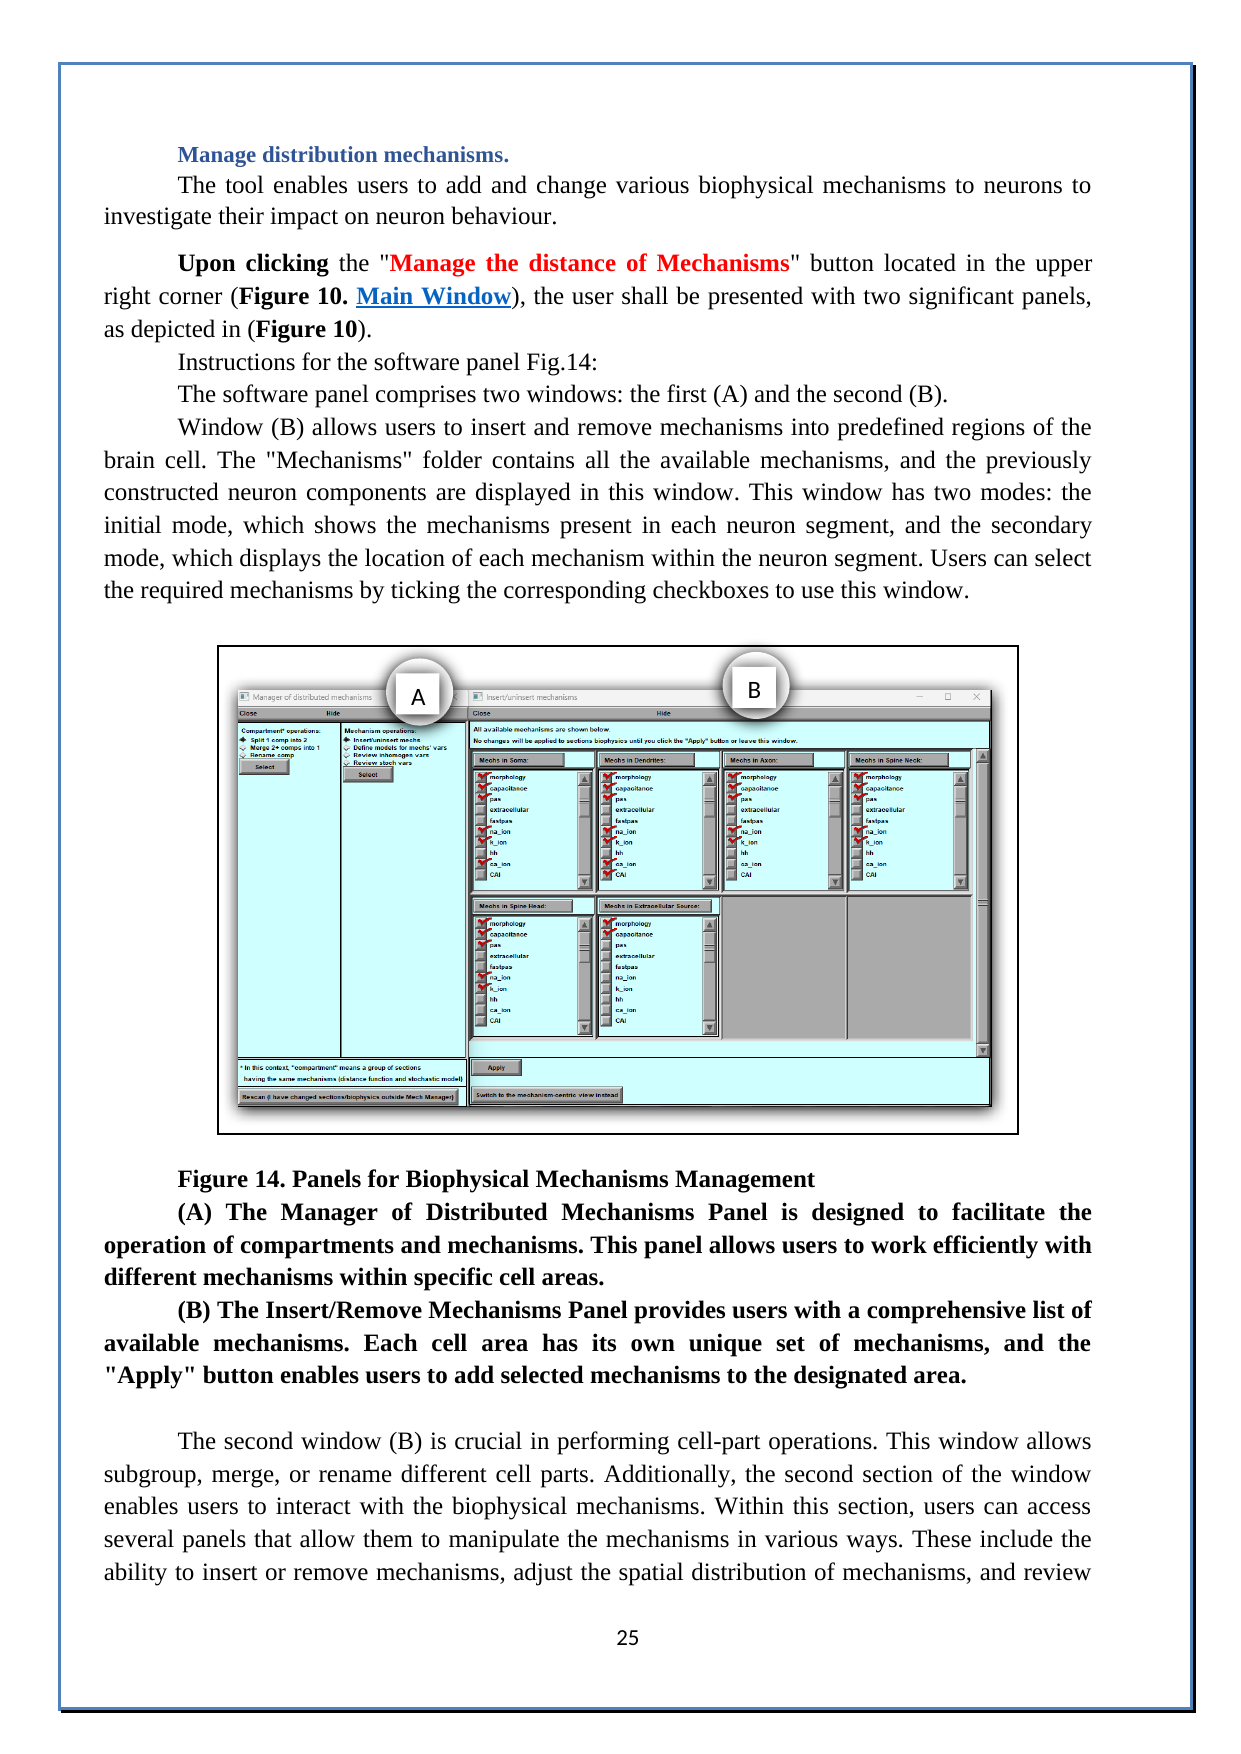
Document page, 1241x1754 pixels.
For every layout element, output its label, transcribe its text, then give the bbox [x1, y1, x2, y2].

subtitle Manage distribution mechanisms. [103, 141, 1093, 168]
text Figure 14. Panels for Biophysical Mechanisms Management [103, 1164, 1093, 1193]
text Upon clicking the "Manage the distance of Mechanisms" button located in the upper right corner (Figure 10. Main Window), the user shall be presented with two significant panels, as depicted in (Figure 10). [103, 248, 1093, 343]
text (B) The Insert/Remove Mechanisms Panel provides users with a comprehensive list of available mechanisms. Each cell area has its own unique set of mechanisms, and the "Apply" button enables users to add selected mechanisms to the designated area. [103, 1295, 1093, 1389]
text Window (B) allows users to insert and remove mechanisms into predefined regions of the brain cell. The "Mechanisms" folder contains all the available mechanisms, and the previously constructed neuron components are displayed in this window. This window has two modes: the initial mode, which shows the mechanisms present in each neuron segment, and the secondary mode, which displays the location of each mechanism within the neuron segment. Users can select the required mechanisms by ticking the corresponding checkboxes to use this window. [103, 412, 1093, 604]
picture [238, 690, 992, 1107]
text The software panel comprises two windows: the first (A) and the second (B). [103, 379, 1093, 408]
text The tool enables users to add and change various biophysical mechanisms to neurons to investigate their impact on neuron behaviour. [103, 170, 1093, 229]
text (A) The Manager of Distributed Mechanisms Panel is designed to facilitate the operation of compartments and mechanisms. This panel allows users to work efficiently with different mechanisms within specific cell areas. [103, 1197, 1093, 1291]
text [103, 1426, 1093, 1586]
text Instructions for the software panel Fig.14: [103, 347, 1093, 375]
